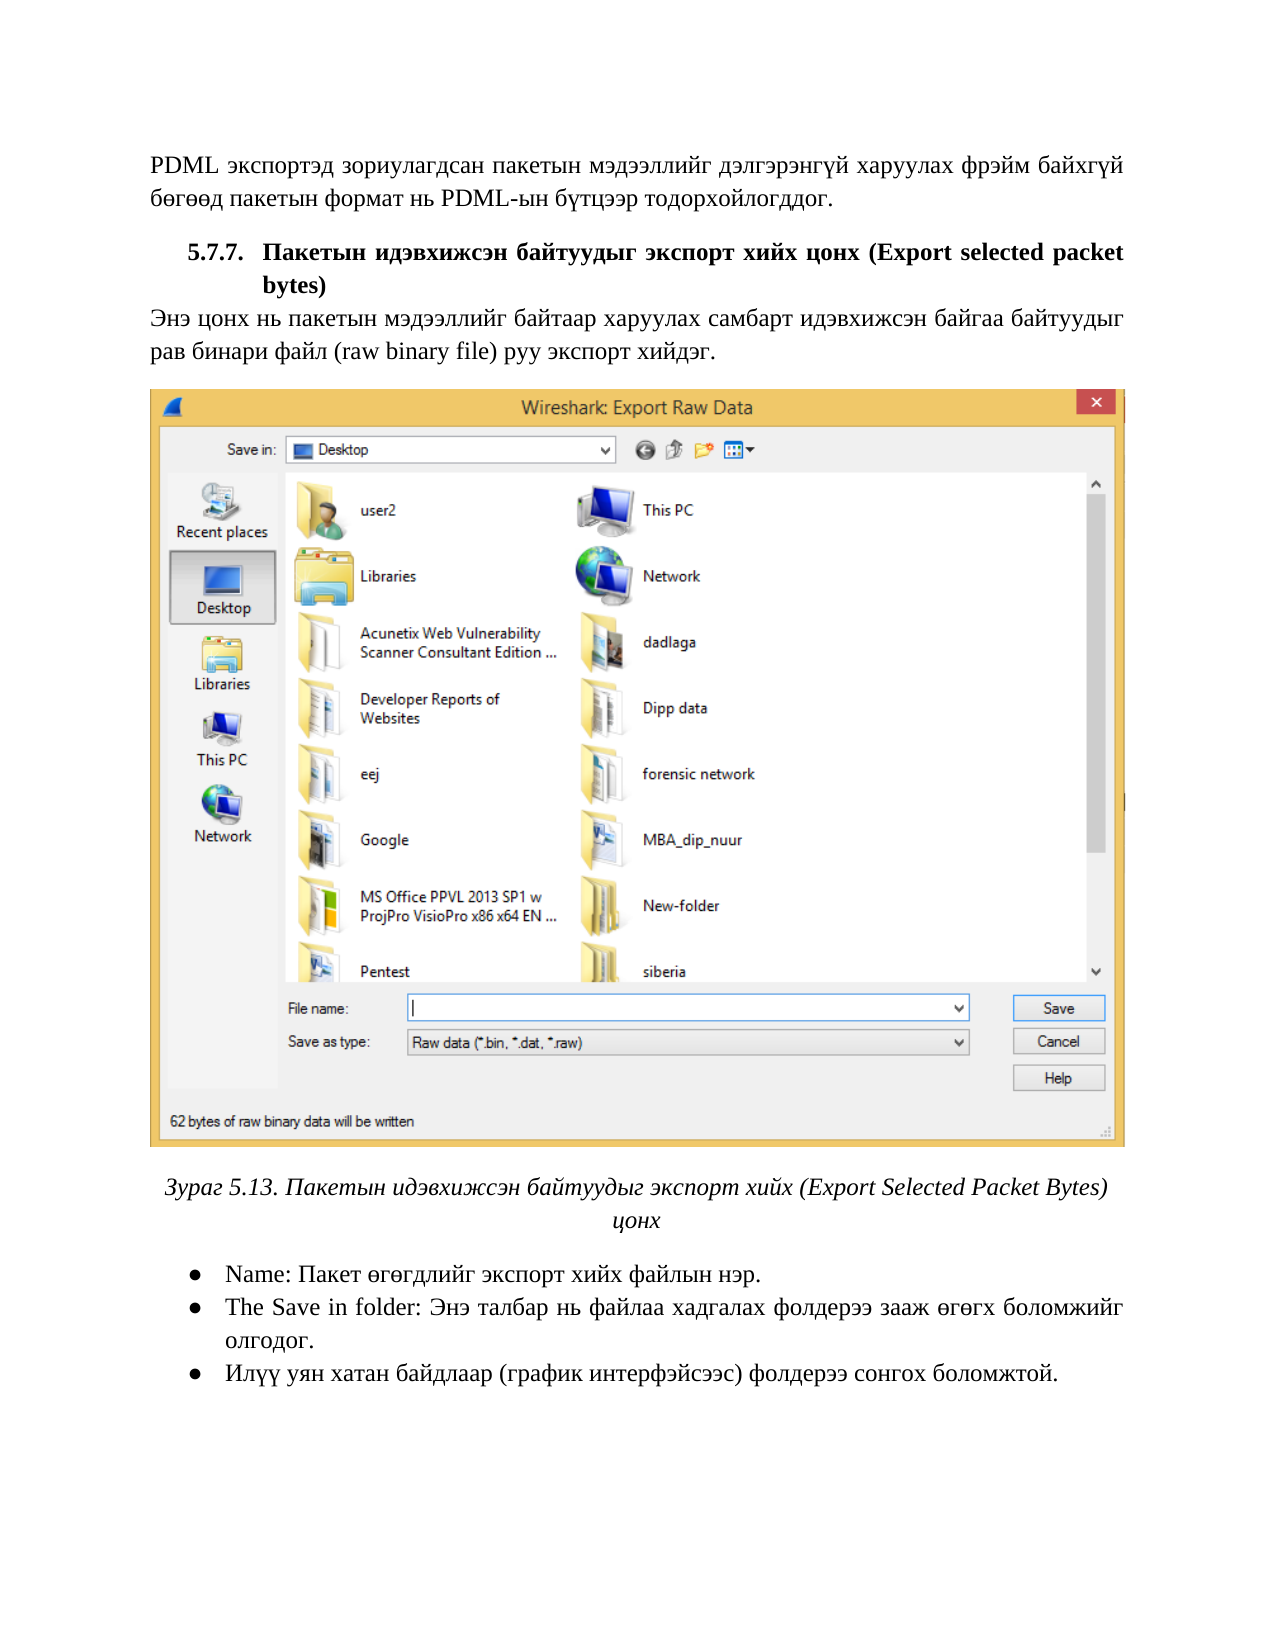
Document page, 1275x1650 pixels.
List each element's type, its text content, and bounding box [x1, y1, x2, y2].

picture [150, 389, 1125, 1147]
list Name: Пакет өгөгдлийг экспорт хийх файлын нэр. [187, 1259, 1125, 1288]
list The Save in folder: Энэ талбар нь файлаа хадгалах фолдерээ зааж өгөгх боломжийг олгодог. [187, 1292, 1125, 1354]
text Энэ цонх нь пакетын мэдээллийг байтаар харуулах самбарт идэвхижсэн байгаа байтуудыг рав бинари файл (raw binary file) руу экспорт хийдэг. [150, 303, 1125, 365]
text PDML экспортэд зориулагдсан пакетын мэдээллийг дэлгэрэнгүй харуулах фрэйм байхгүй бөгөөд пакетын формат нь PDML-ын бүтцээр тодорхойлогддог. [150, 150, 1125, 212]
text Зураг 5.13. Пакетын идэвхижсэн байтуудыг экспорт хийх (Export Selected Packet Bytes) цонх [150, 1172, 1125, 1234]
list Илүү уян хатан байдлаар (график интерфэйсээс) фолдерээ сонгох боломжтой. [187, 1358, 1125, 1387]
subtitle Пакетын идэвхижсэн байтуудыг экспорт хийх цонх (Export selected packet bytes) [187, 237, 1125, 299]
